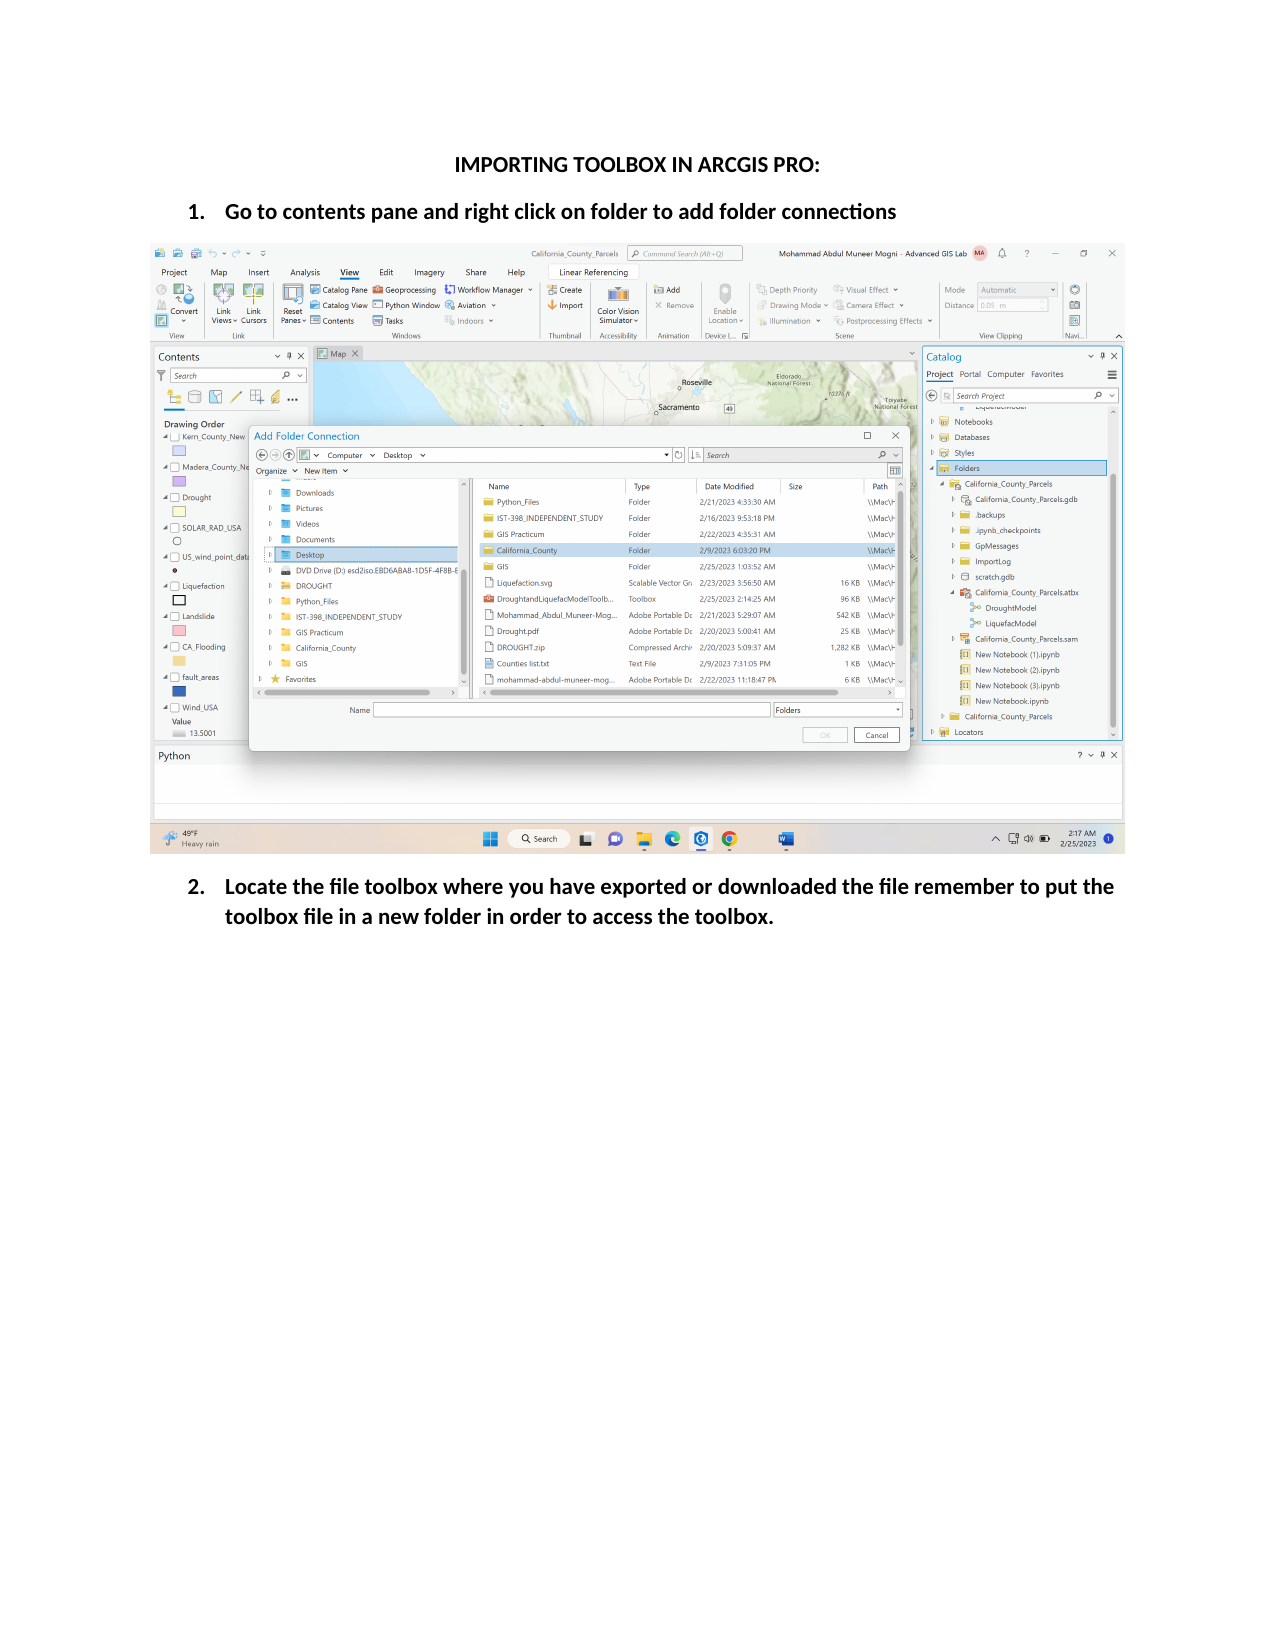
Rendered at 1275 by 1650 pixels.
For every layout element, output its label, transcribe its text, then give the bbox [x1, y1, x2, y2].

list Locate the file toolbox where you have exported or downloaded the file remember to put the toolbox file in a new folder in order to access the toolbox. [187, 872, 1125, 930]
text IMPORTING TOOLBOX IN ARCGIS PRO: [150, 150, 1125, 178]
picture [150, 243, 1125, 854]
list Go to contents pane and right click on folder to add folder connections [187, 197, 1125, 225]
